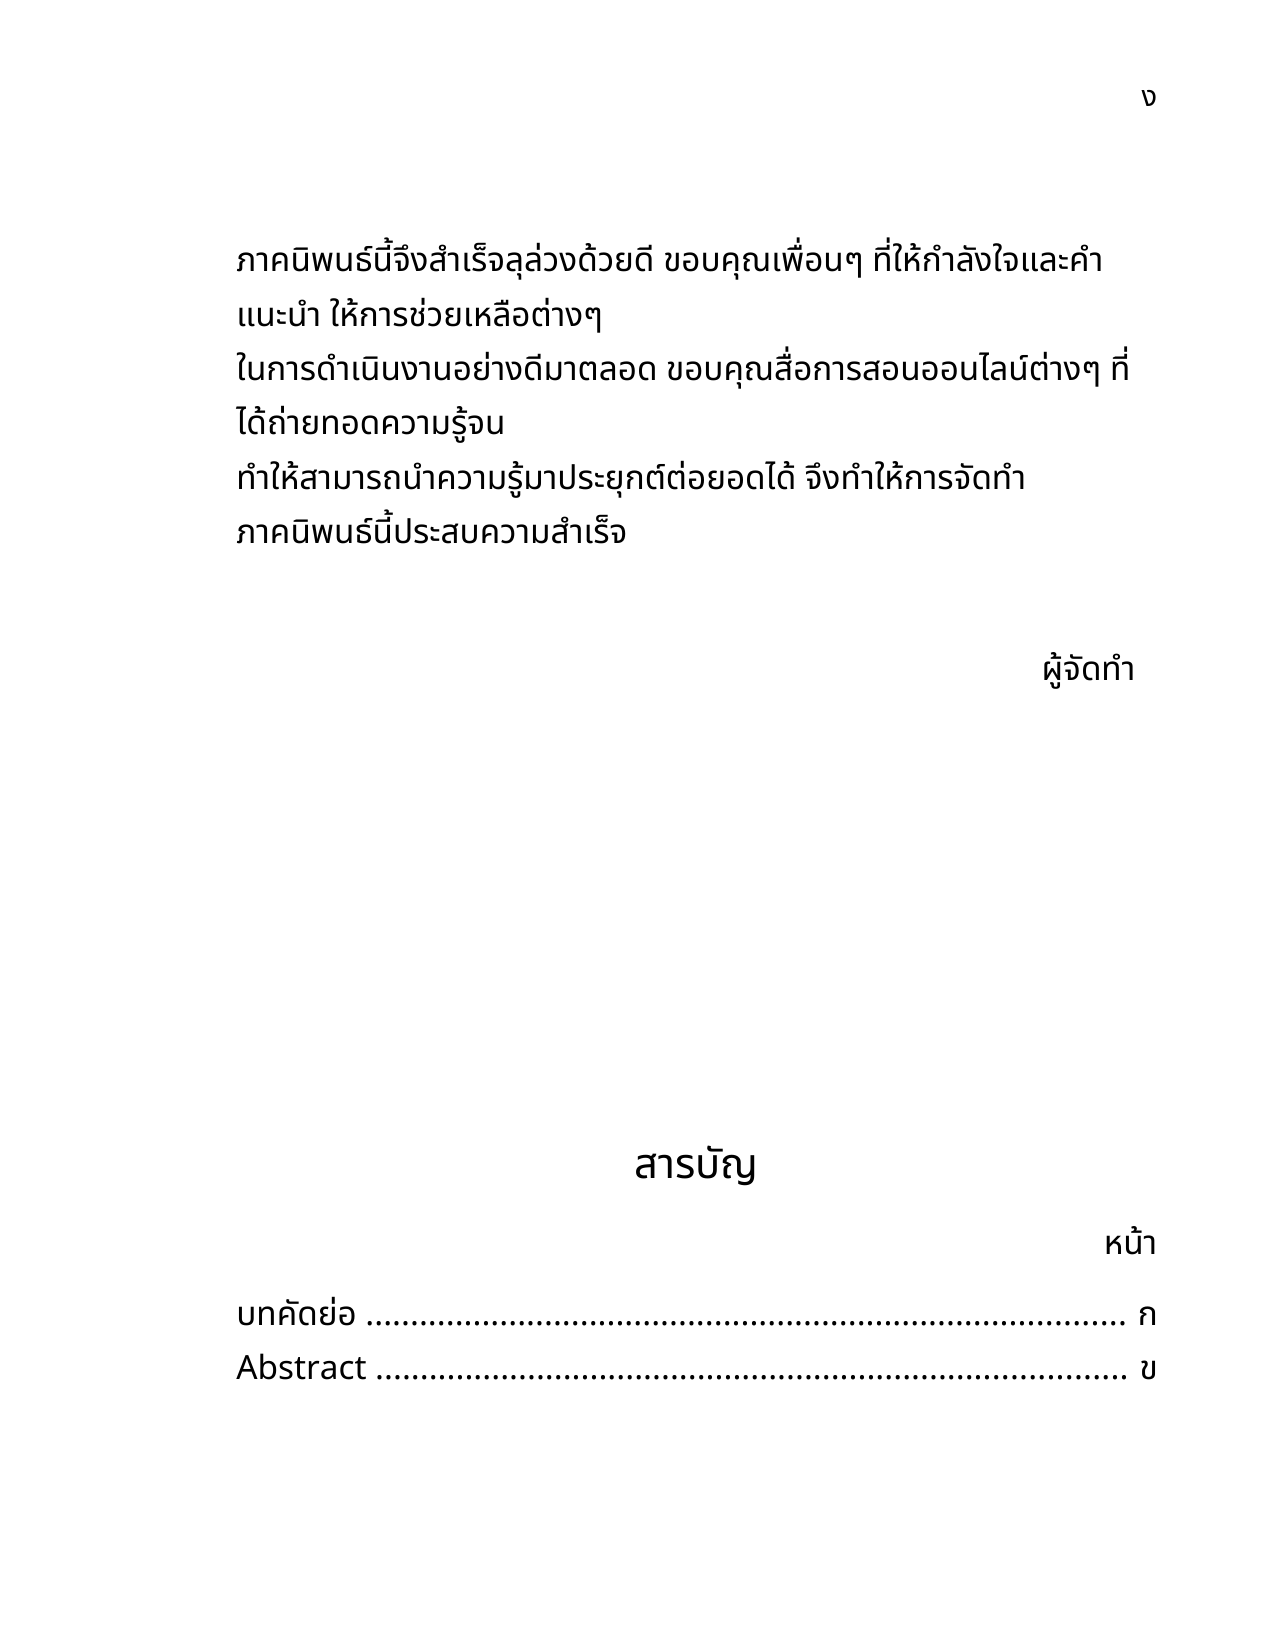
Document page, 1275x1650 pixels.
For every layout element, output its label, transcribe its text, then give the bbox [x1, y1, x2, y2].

text บทคัดย่อ ก [236, 1290, 1157, 1340]
text สารบัญ [236, 1134, 1157, 1197]
text ผู้จัดทำ [236, 645, 1157, 695]
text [236, 236, 1157, 558]
text Abstract ข [236, 1344, 1157, 1395]
text หน้า [236, 1219, 1157, 1269]
